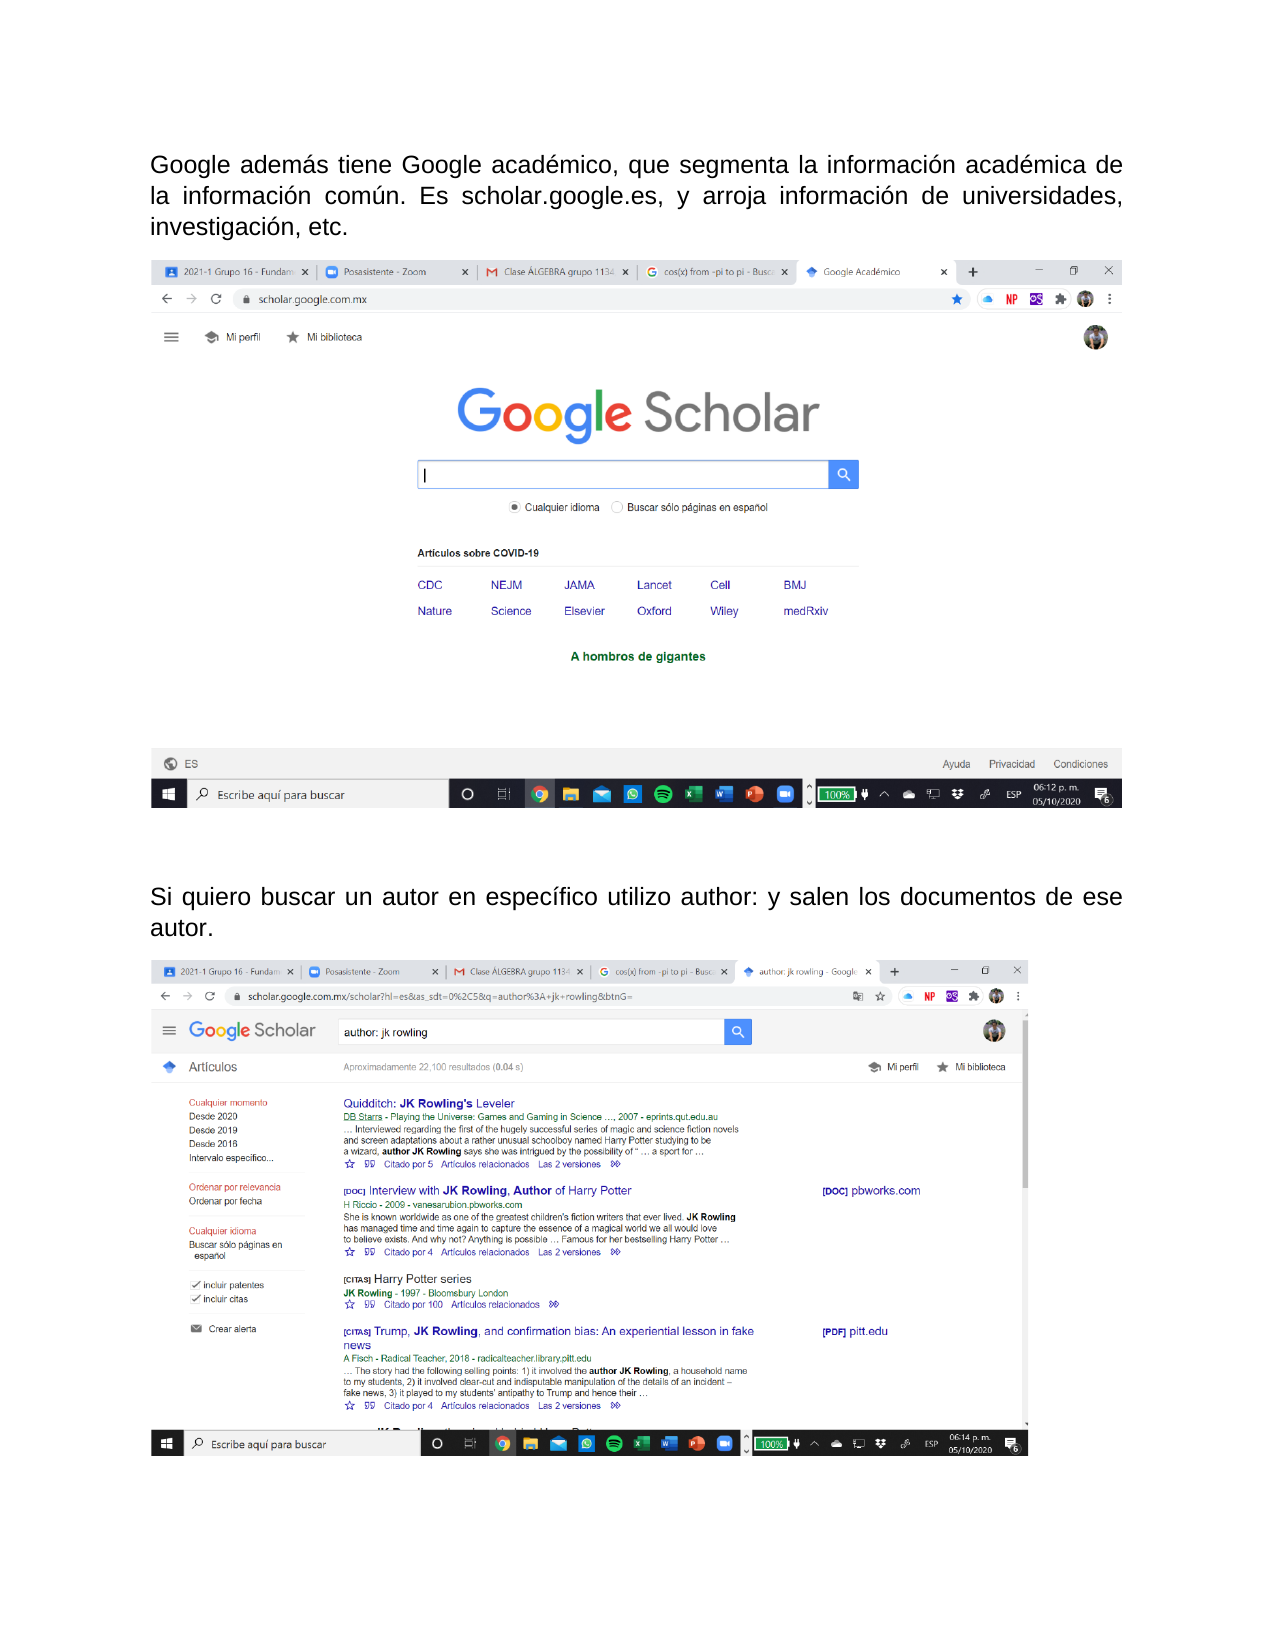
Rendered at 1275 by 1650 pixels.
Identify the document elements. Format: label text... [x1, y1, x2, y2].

text Google además tiene Google académico, que segmenta la información académica de la información común. Es scholar.google.es, y arroja información de universidades, investigación, etc. [150, 150, 1125, 241]
text Si quiero buscar un autor en específico utilizo author: y salen los documentos de ese autor. [150, 882, 1125, 942]
picture [150, 260, 1122, 807]
picture [150, 960, 1028, 1455]
